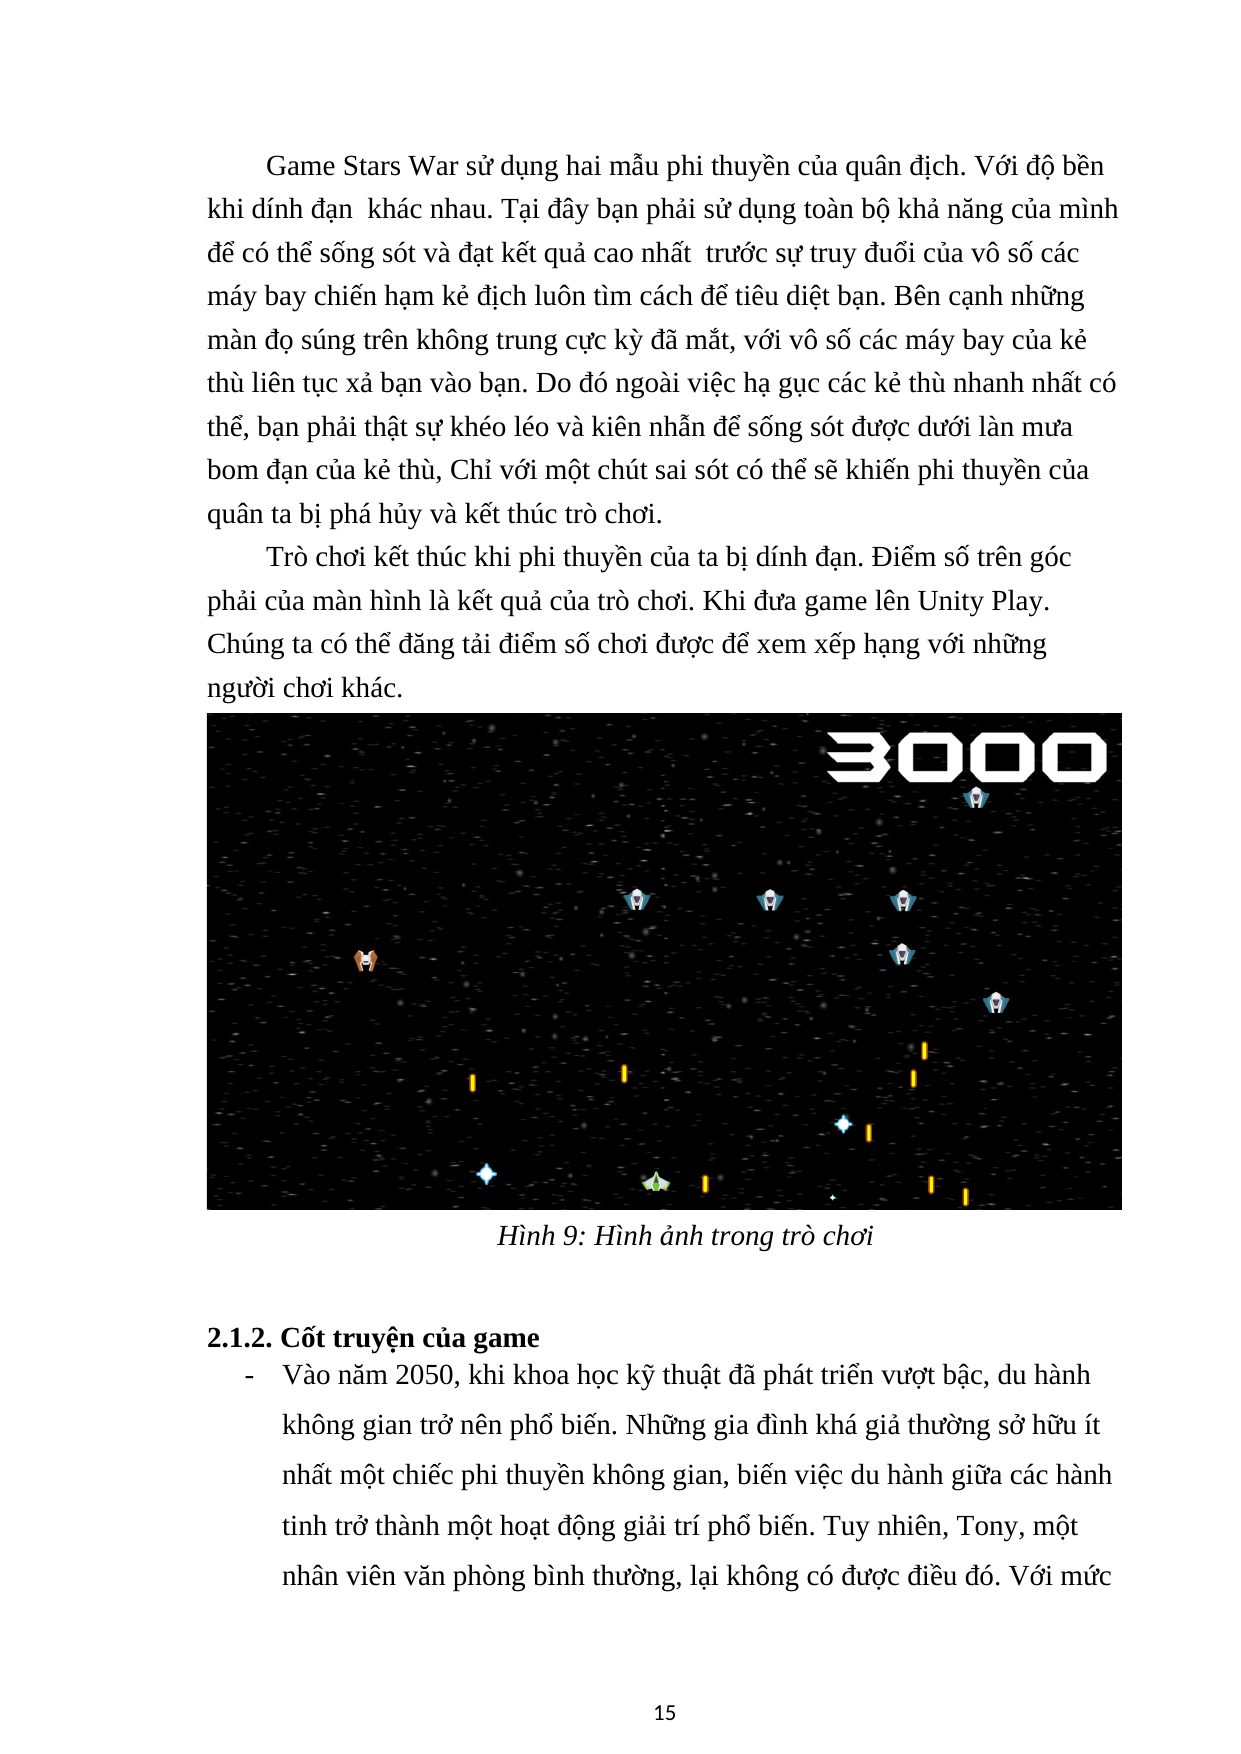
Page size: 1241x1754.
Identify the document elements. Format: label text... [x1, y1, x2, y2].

text Game Stars War sử dụng hai mẫu phi thuyền của quân địch. Với độ bền khi dính đạn khác nhau. Tại đây bạn phải sử dụng toàn bộ khả năng của mình để có thể sống sót và đạt kết quả cao nhất trước sự truy đuổi của vô số các máy bay chiến hạm kẻ địch luôn tìm cách để tiêu diệt bạn. Bên cạnh những màn đọ súng trên không trung cực kỳ đã mắt, với vô số các máy bay của kẻ thù liên tục xả bạn vào bạn. Do đó ngoài việc hạ gục các kẻ thù nhanh nhất có thể, bạn phải thật sự khéo léo và kiên nhẫn để sống sót được dưới làn mưa bom đạn của kẻ thù, Chỉ với một chút sai sót có thể sẽ khiến phi thuyền của quân ta bị phá hủy và kết thúc trò chơi. [207, 148, 1122, 529]
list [244, 1357, 1122, 1592]
text Trò chơi kết thúc khi phi thuyền của ta bị dính đạn. Điểm số trên góc phải của màn hình là kết quả của trò chơi. Khi đưa game lên Unity Play. Chúng ta có thể đăng tải điểm số chơi được để xem xếp hạng với những người chơi khác. [207, 539, 1122, 704]
text Hình 9: Hình ảnh trong trò chơi [207, 1218, 1122, 1252]
subtitle 2.1.2. Cốt truyện của game [207, 1321, 1122, 1354]
picture [206, 713, 1122, 1210]
